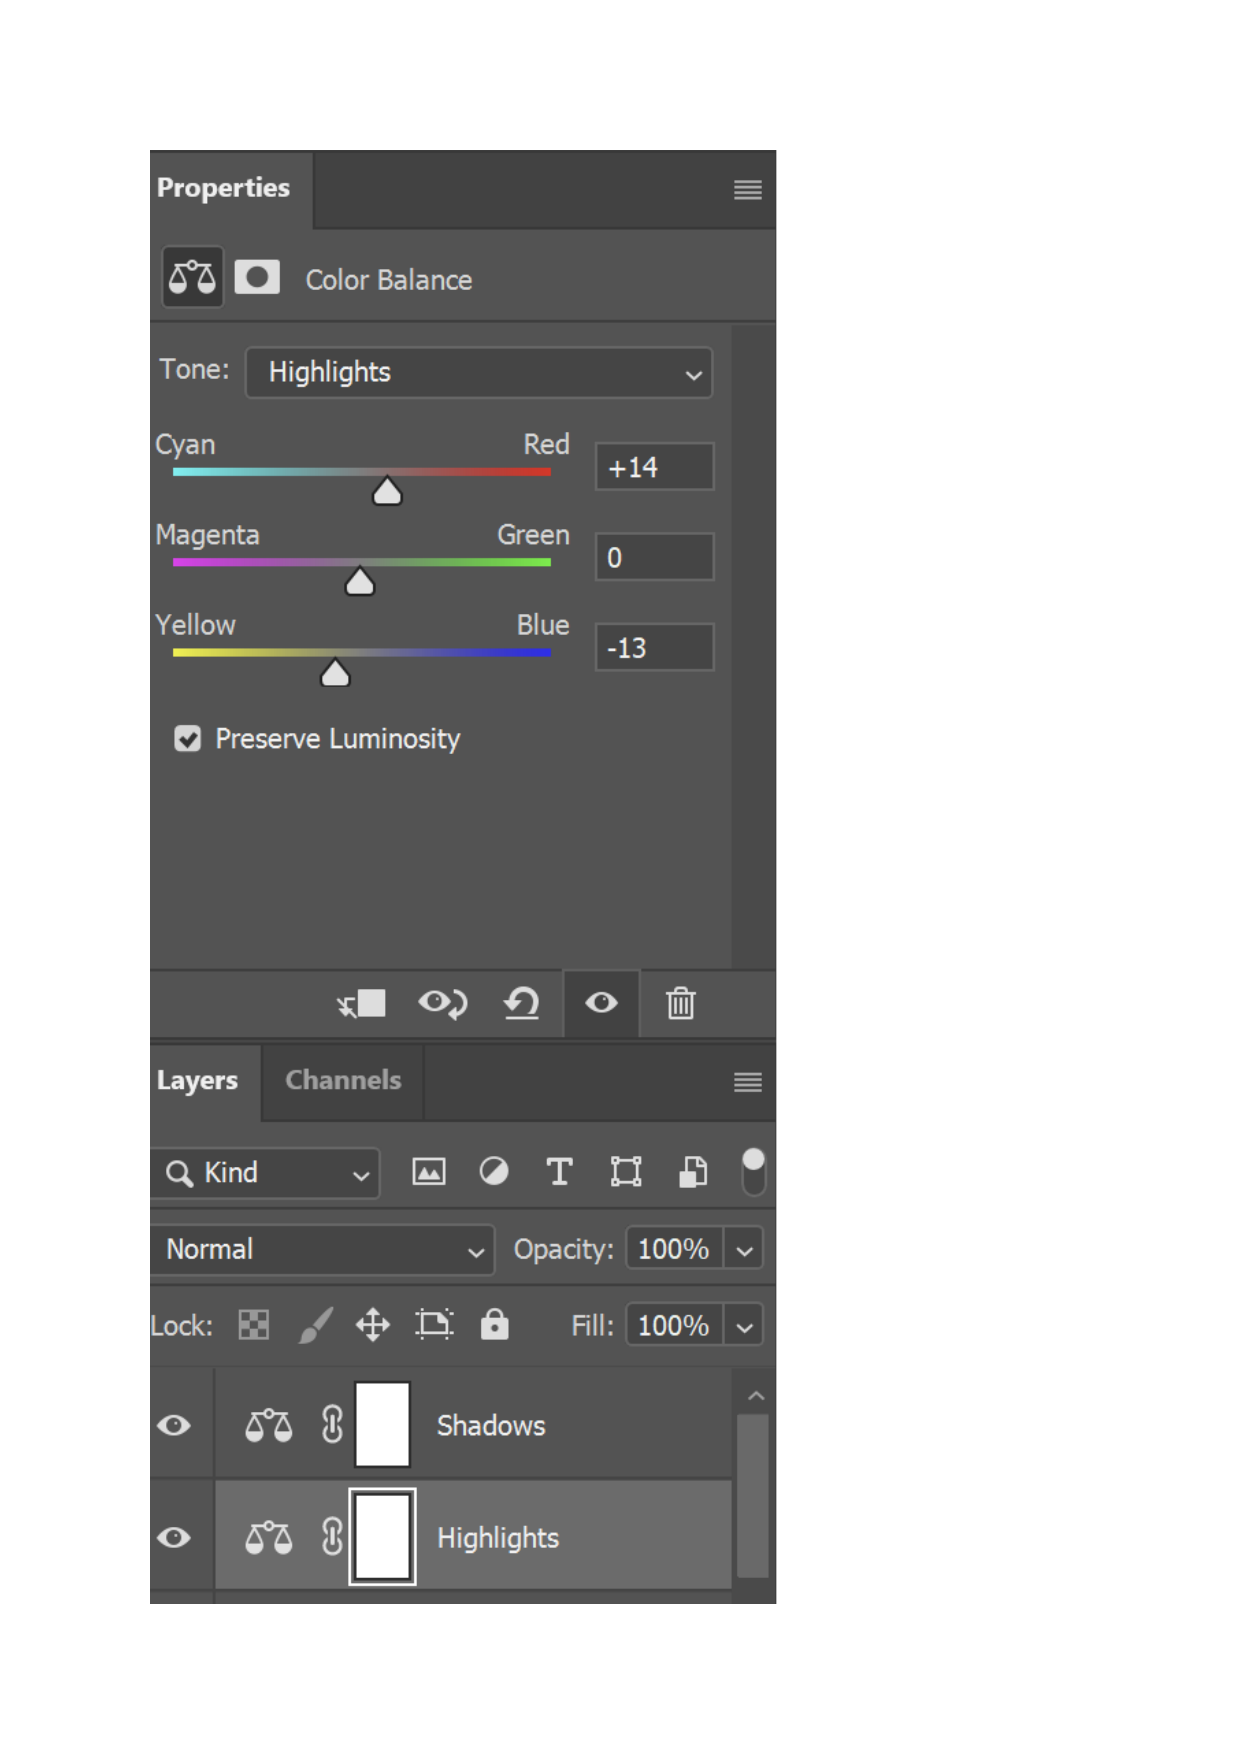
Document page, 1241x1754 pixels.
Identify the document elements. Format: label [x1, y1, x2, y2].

picture [150, 150, 777, 1604]
